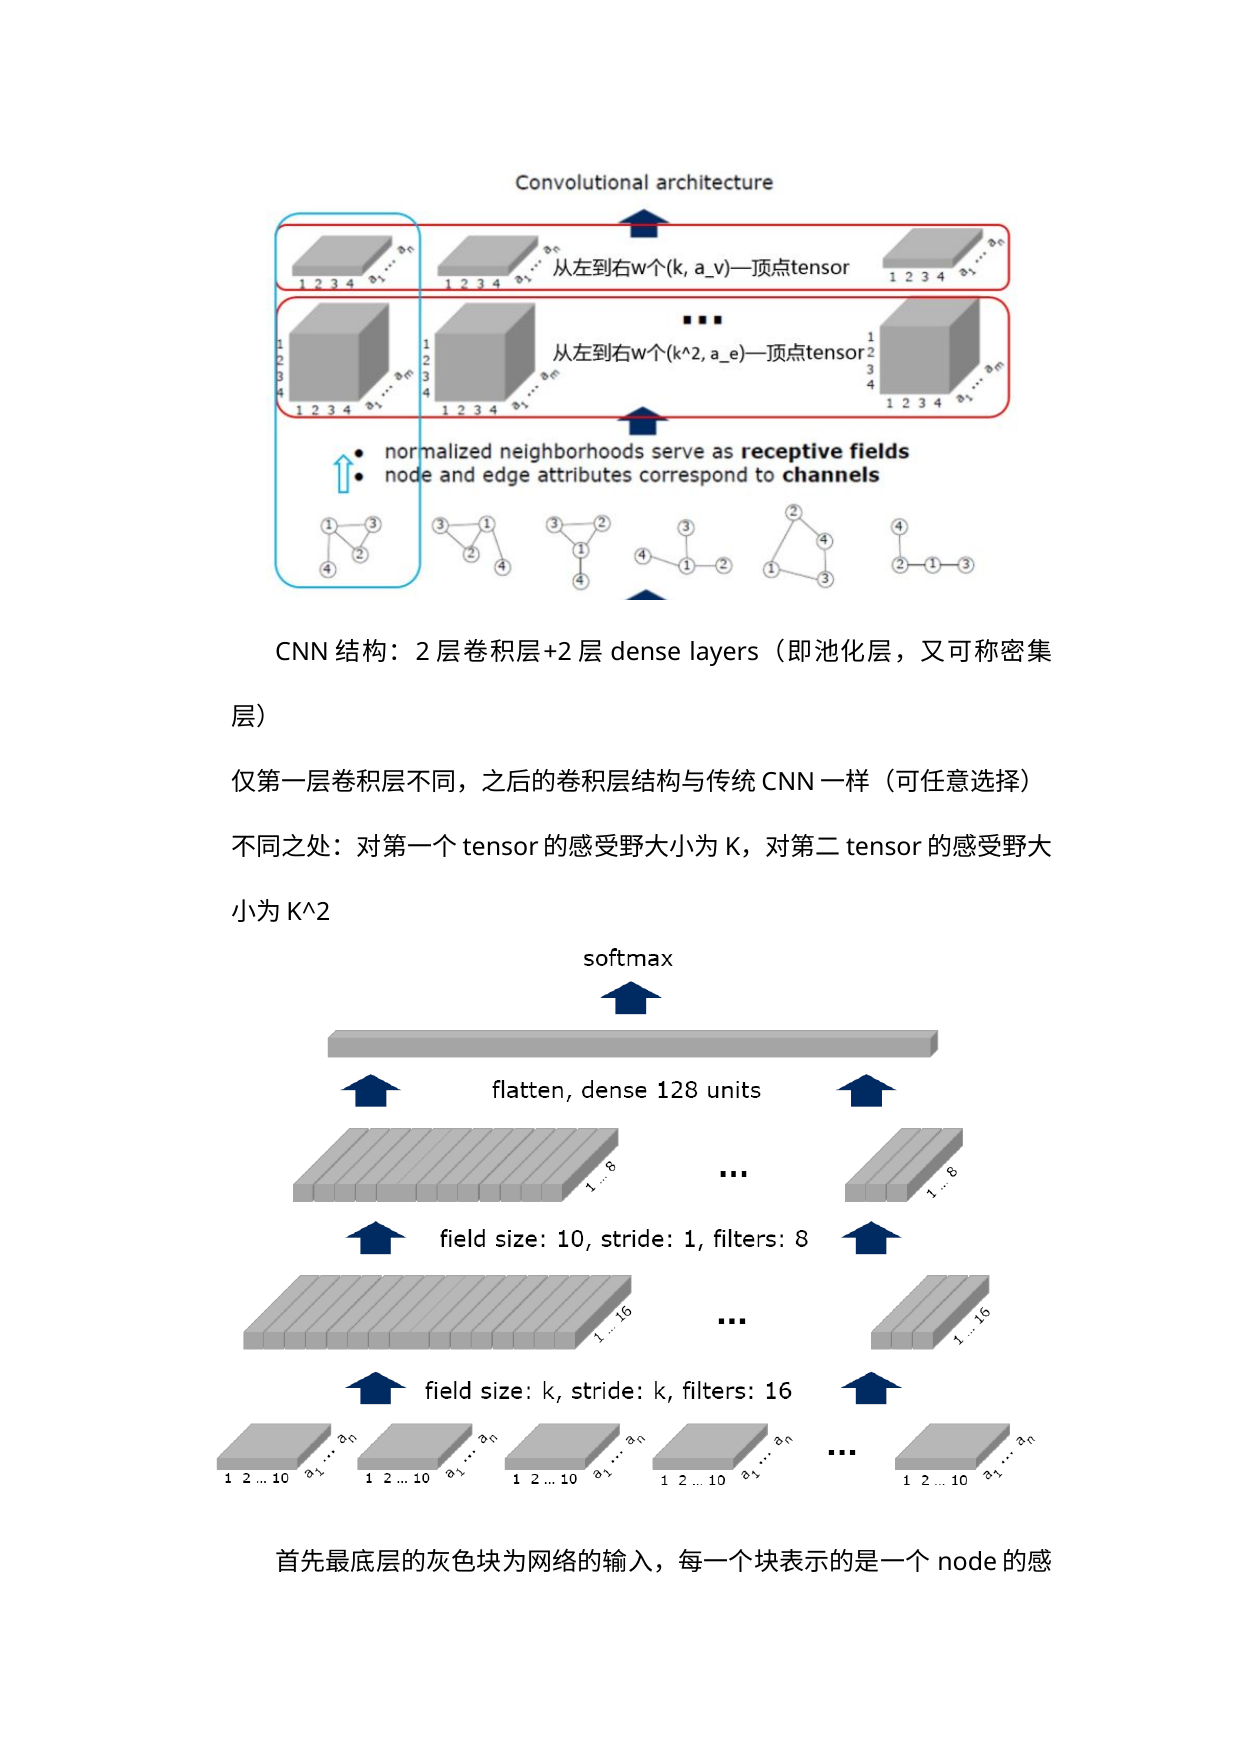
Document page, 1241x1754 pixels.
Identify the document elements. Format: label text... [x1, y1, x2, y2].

picture [187, 942, 1053, 1501]
text 不同之处：对第一个tensor的感受野大小为K，对第二tensor的感受野大小为K^2 [231, 812, 1053, 942]
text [231, 1527, 1053, 1592]
text CNN结构：2层卷积层+2层dense layers（即池化层，又可称密集层） [231, 617, 1053, 747]
picture [266, 162, 1018, 600]
text 仅第一层卷积层不同，之后的卷积层结构与传统CNN一样（可任意选择） [231, 747, 1053, 812]
